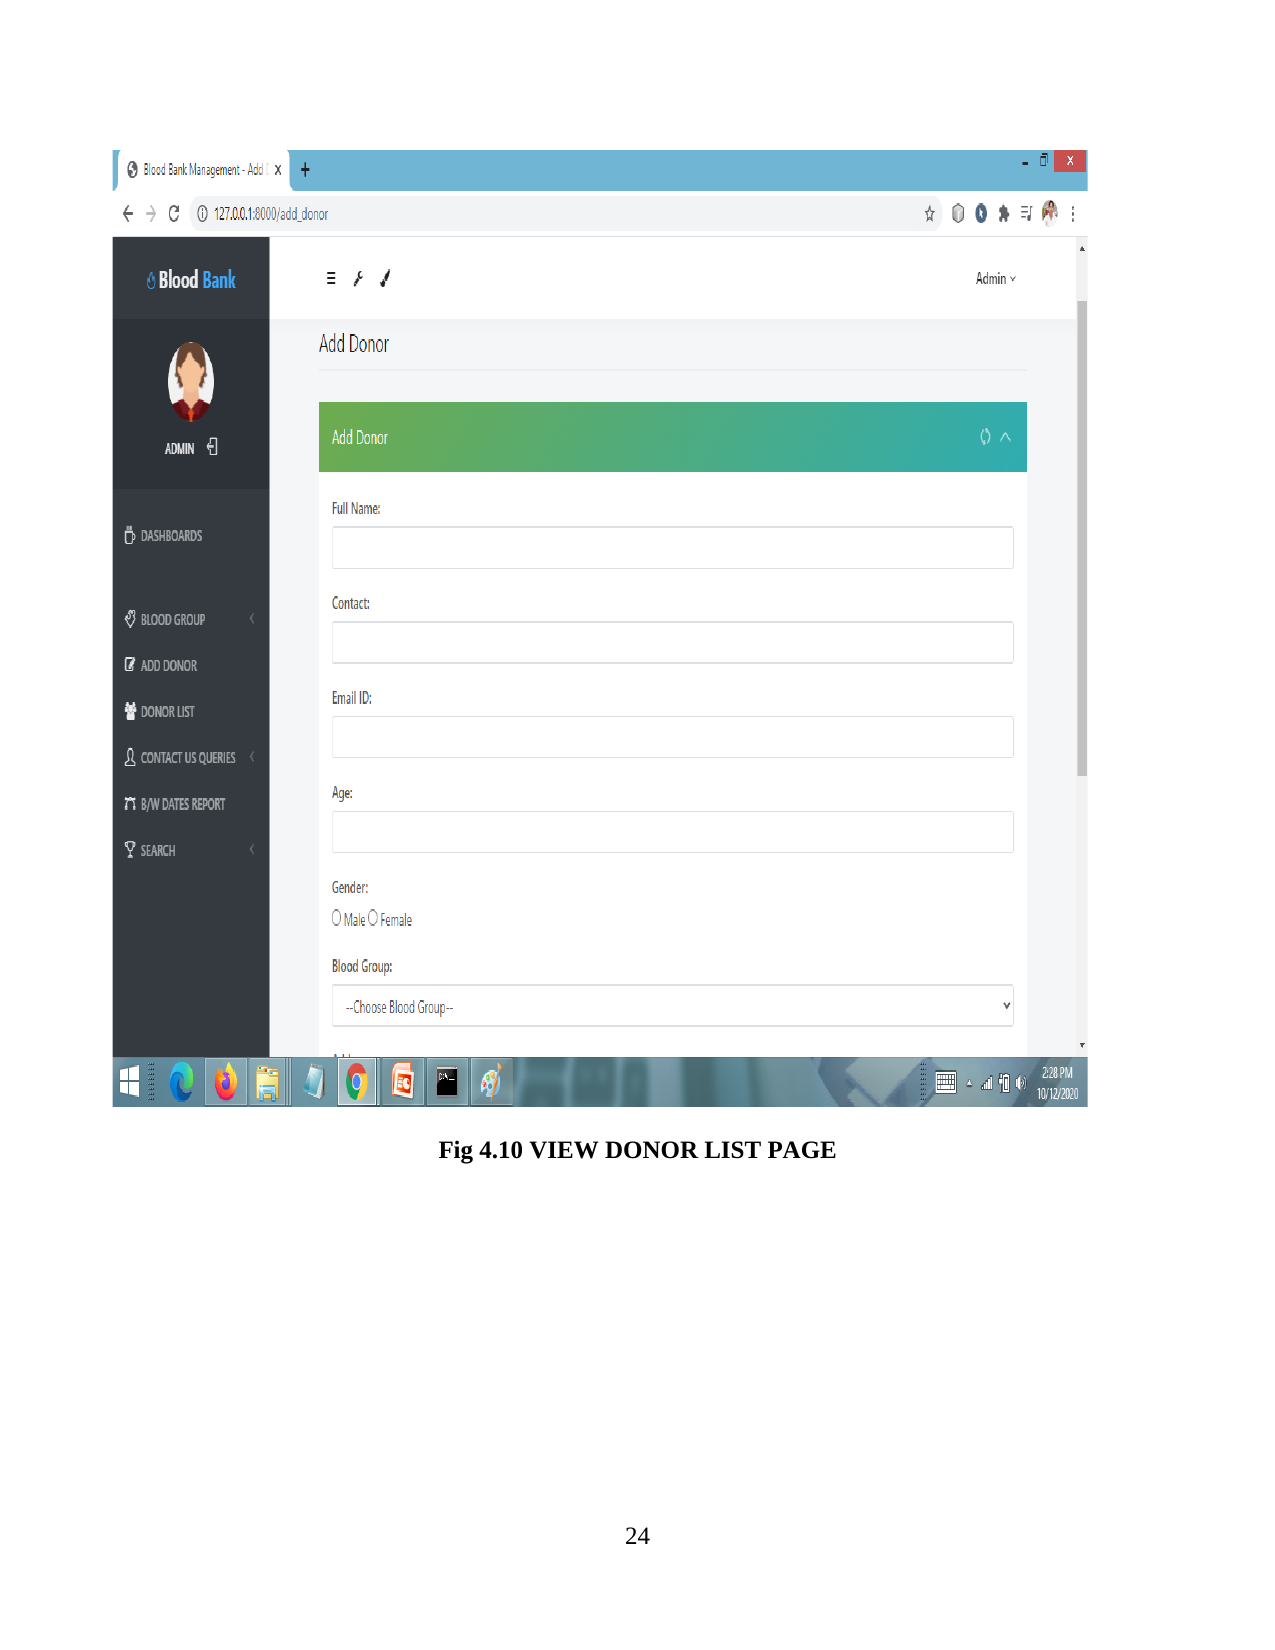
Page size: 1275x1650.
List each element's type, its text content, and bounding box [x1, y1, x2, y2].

picture [112, 150, 1088, 1107]
text Fig 4.10 VIEW DONOR LIST PAGE [150, 1135, 1125, 1164]
